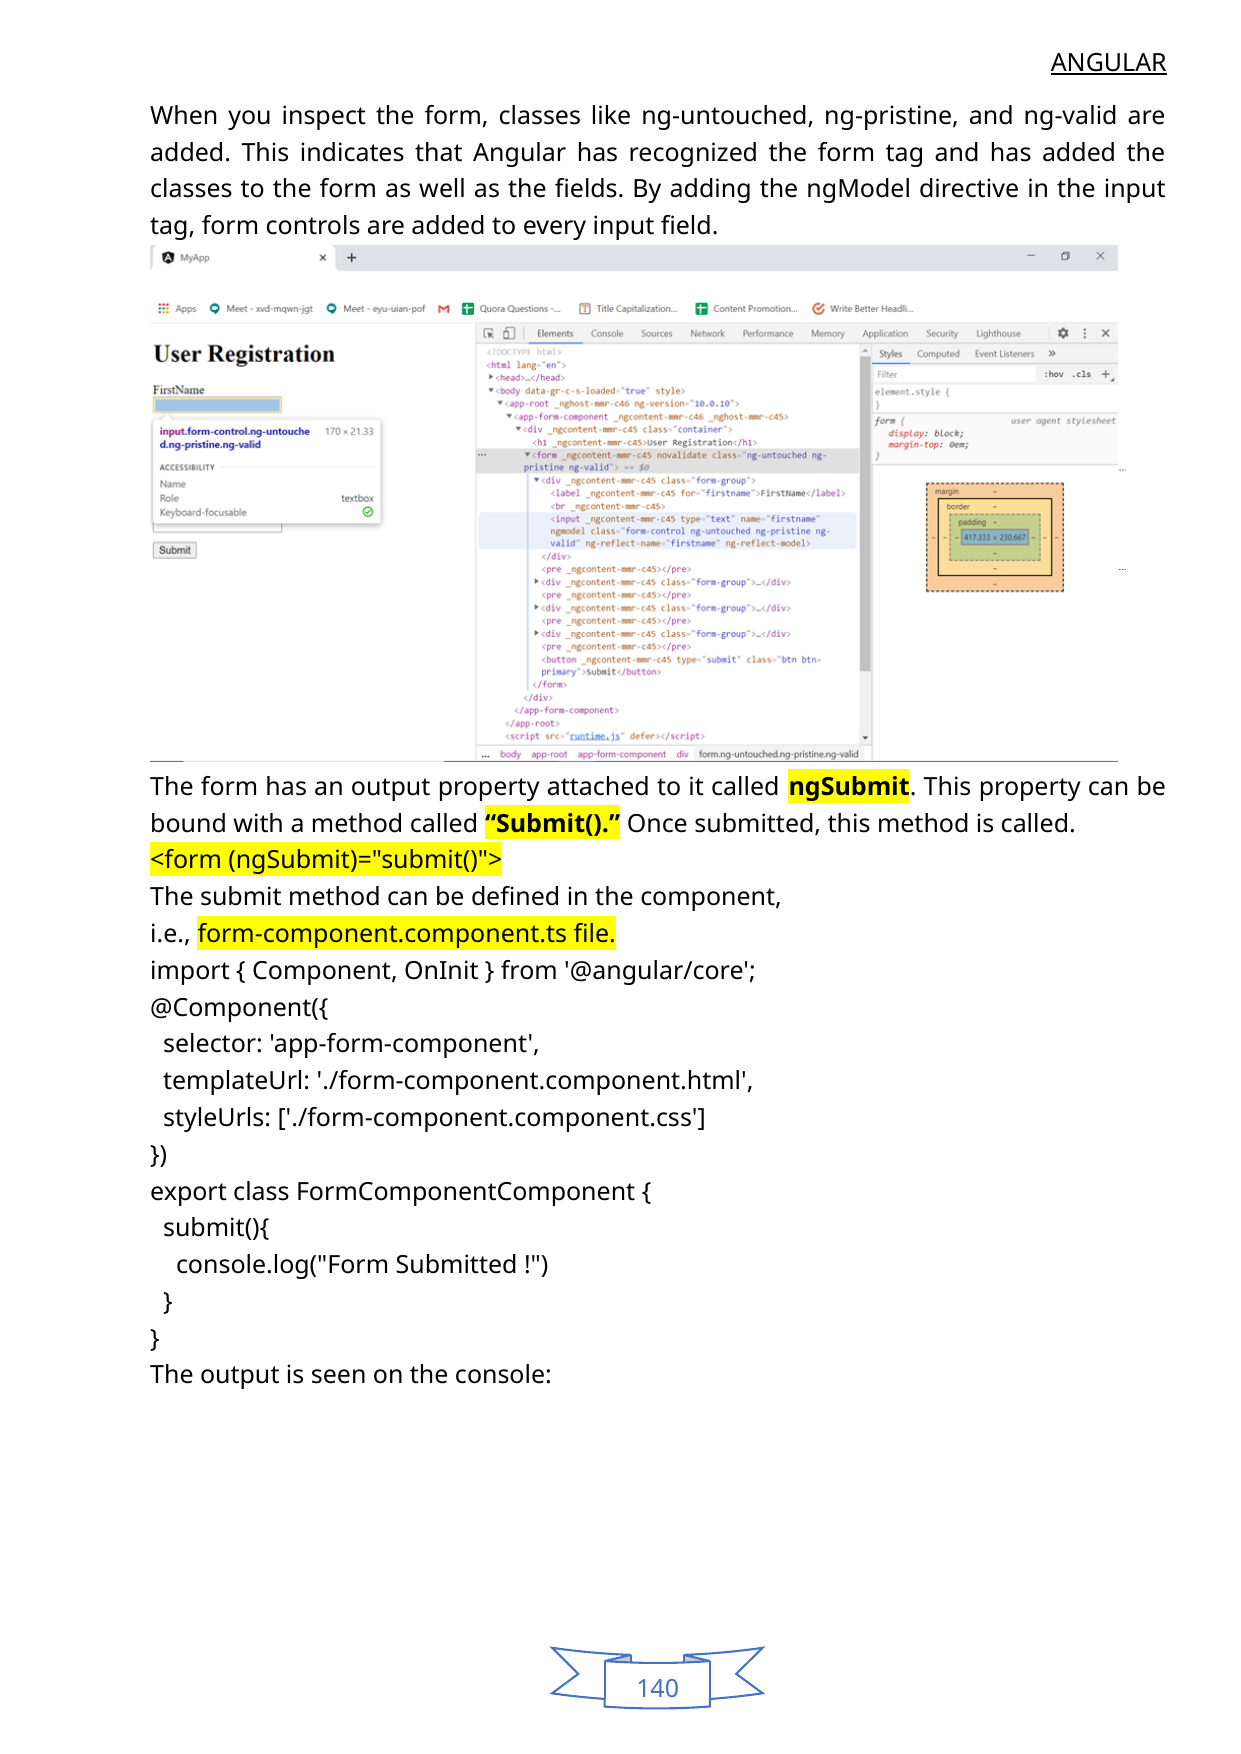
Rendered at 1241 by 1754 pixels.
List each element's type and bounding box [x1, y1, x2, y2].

picture [150, 244, 1127, 766]
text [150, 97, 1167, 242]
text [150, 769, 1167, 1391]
